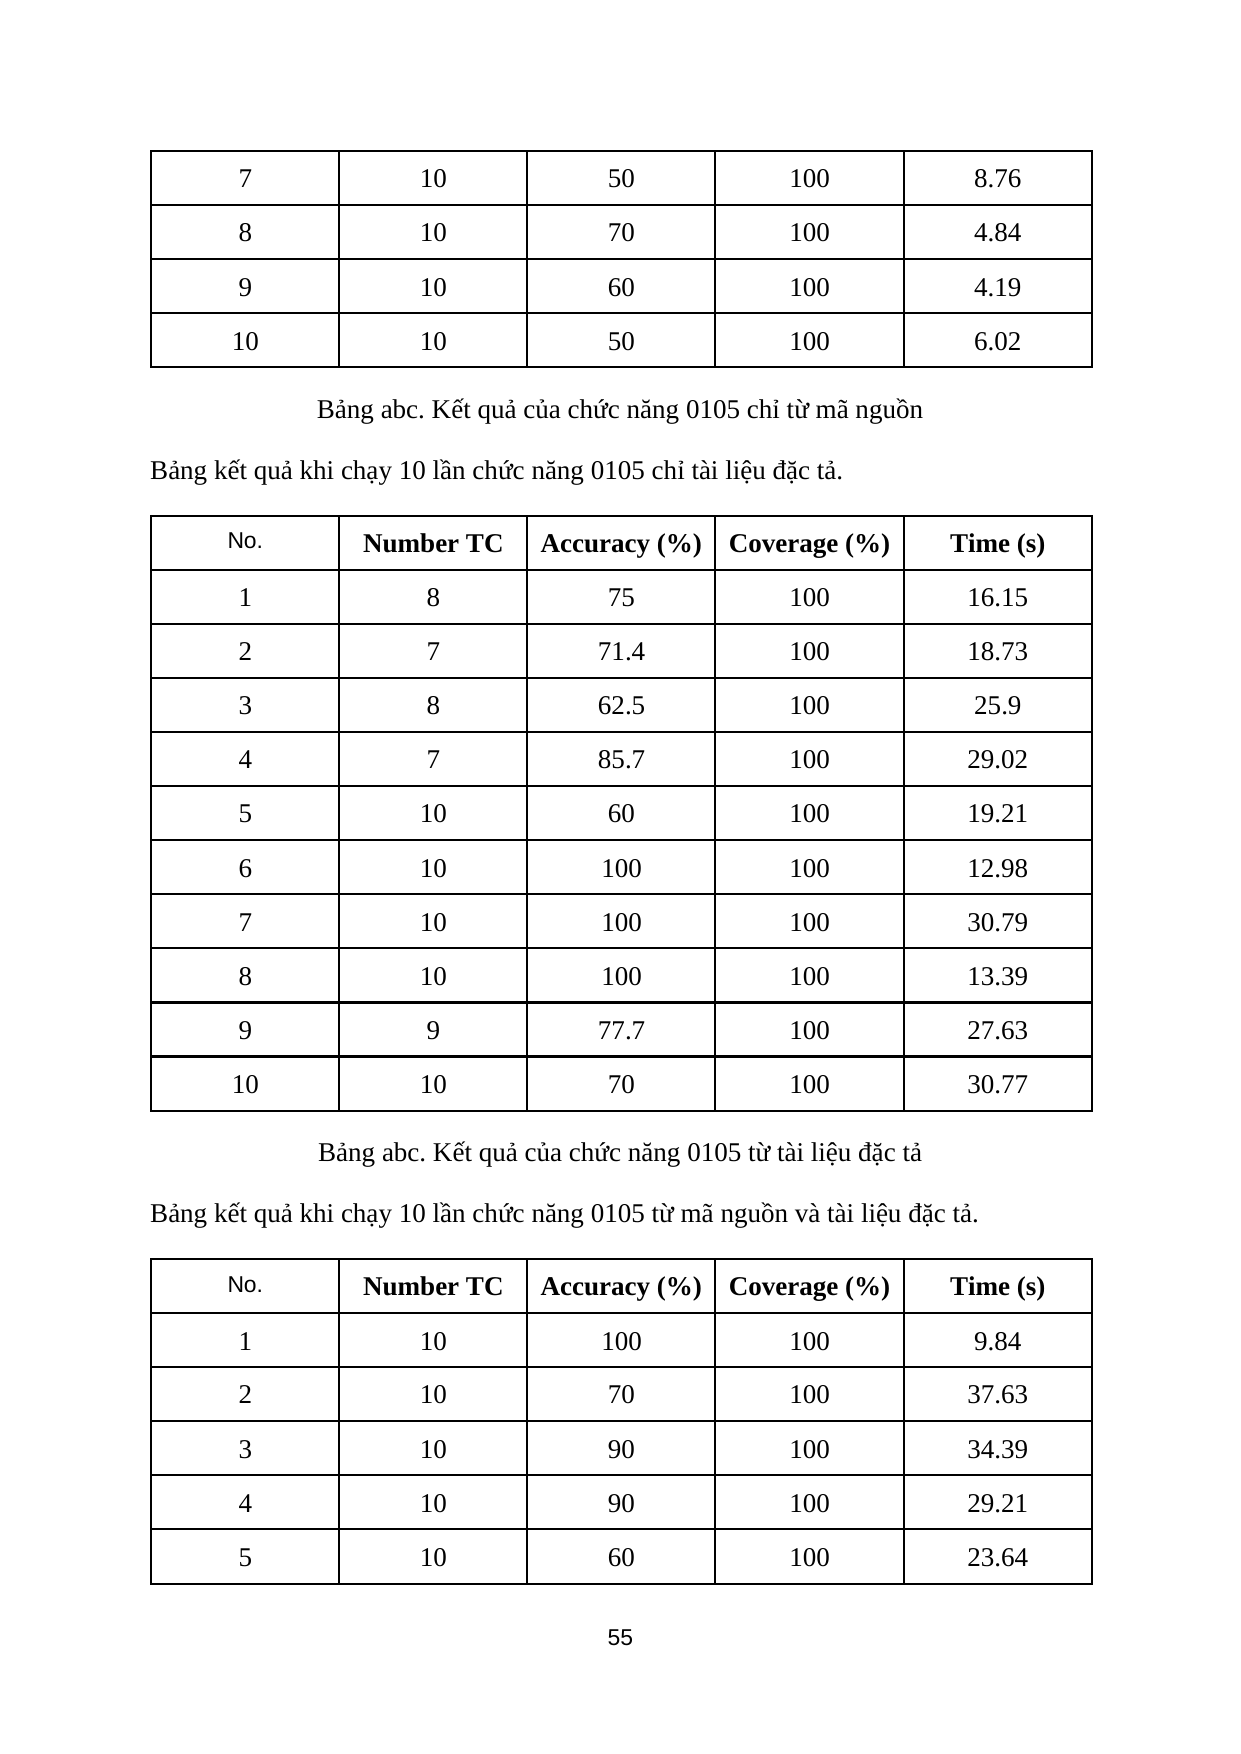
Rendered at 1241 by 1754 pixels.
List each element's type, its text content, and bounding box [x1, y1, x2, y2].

text Bảng abc. Kết quả của chức năng 0105 chỉ từ mã nguồn [150, 393, 1090, 424]
text Bảng kết quả khi chạy 10 lần chức năng 0105 chỉ tài liệu đặc tả. [150, 454, 1090, 485]
text Bảng abc. Kết quả của chức năng 0105 từ tài liệu đặc tả [150, 1137, 1090, 1168]
text Bảng kết quả khi chạy 10 lần chức năng 0105 từ mã nguồn và tài liệu đặc tả. [150, 1197, 1090, 1228]
